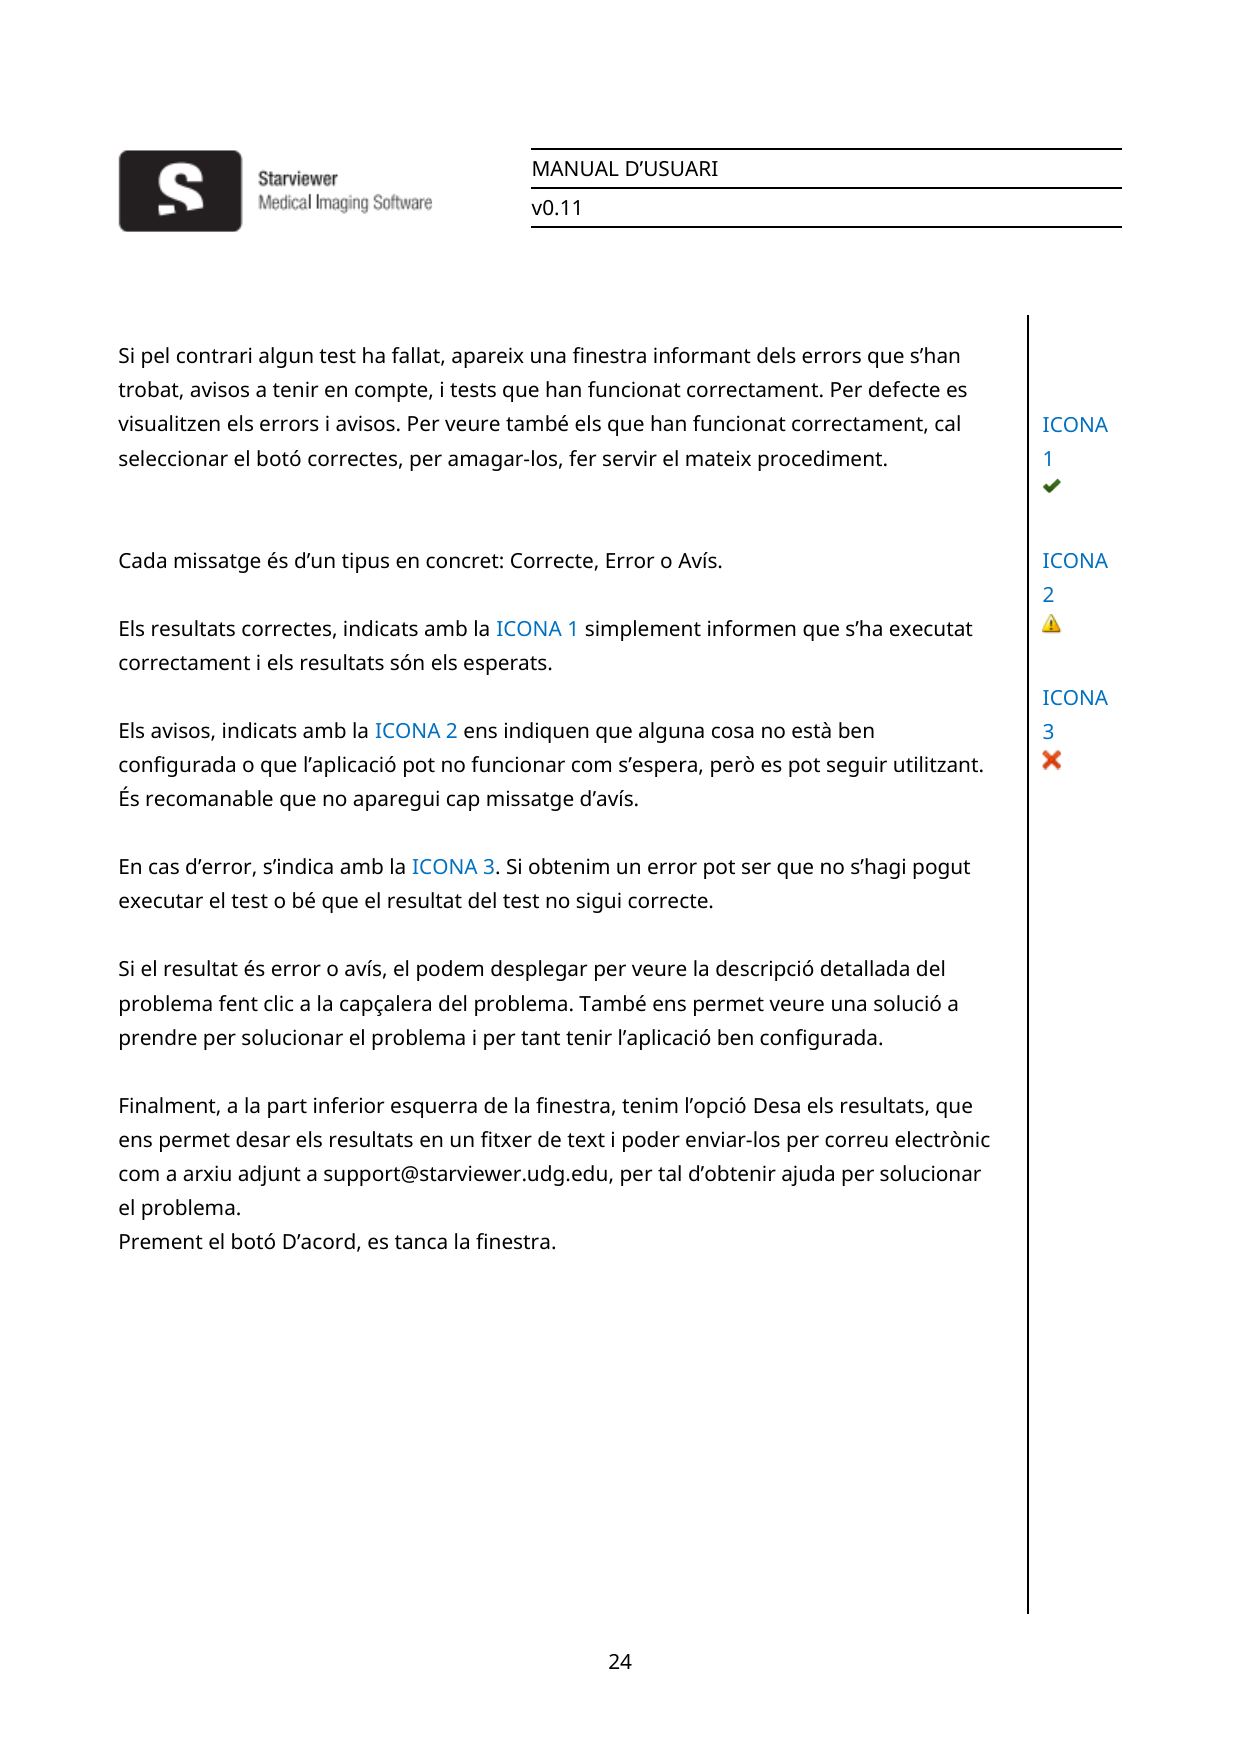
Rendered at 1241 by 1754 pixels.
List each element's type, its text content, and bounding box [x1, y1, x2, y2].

text Finalment, a la part inferior esquerra de la finestra, tenim l’opció Desa els resultats, que ens permet desar els resultats en un fitxer de text i poder enviar-los per correu electrònic com a arxiu adjunt a support@starviewer.udg.edu, per tal d’obtenir ajuda per solucionar el problema. [118, 1091, 1027, 1221]
text Cada missatge és d’un tipus en concret: Correcte, Error o Avís. [118, 546, 1027, 574]
picture [1042, 478, 1062, 495]
text Prement el botó D’acord, es tanca la finestra. [118, 1227, 1027, 1256]
text En cas d’error, s’indica amb la ICONA 3. Si obtenim un error pot ser que no s’hagi pogut executar el test o bé que el resultat del test no sigui correcte. [118, 852, 1027, 915]
text Els resultats correctes, indicats amb la ICONA 1 simplement informen que s’ha executat correctament i els resultats són els esperats. [118, 614, 1027, 676]
table_header ICONA 1 ICONA 2 ICONA 3 [1029, 315, 1122, 1614]
text Si pel contrari algun test ha fallat, apareix una finestra informant dels errors que s’han trobat, avisos a tenir en compte, i tests que han funcionat correctament. Per defecte es visualitzen els errors i avisos. Per veure també els que han funcionat correctament, cal seleccionar el botó correctes, per amagar-los, fer servir el mateix procediment. [118, 341, 1027, 472]
text Els avisos, indicats amb la ICONA 2 ens indiquen que alguna cosa no està ben configurada o que l’aplicació pot no funcionar com s’espera, però es pot seguir utilitzant. És recomanable que no aparegui cap missatge d’avís. [118, 716, 1027, 813]
picture [1042, 750, 1062, 770]
picture [1042, 614, 1062, 634]
text Si el resultat és error o avís, el podem desplegar per veure la descripció detallada del problema fent clic a la capçalera del problema. També ens permet veure una solució a prendre per solucionar el problema i per tant tenir l’aplicació ben configurada. [118, 954, 1027, 1051]
